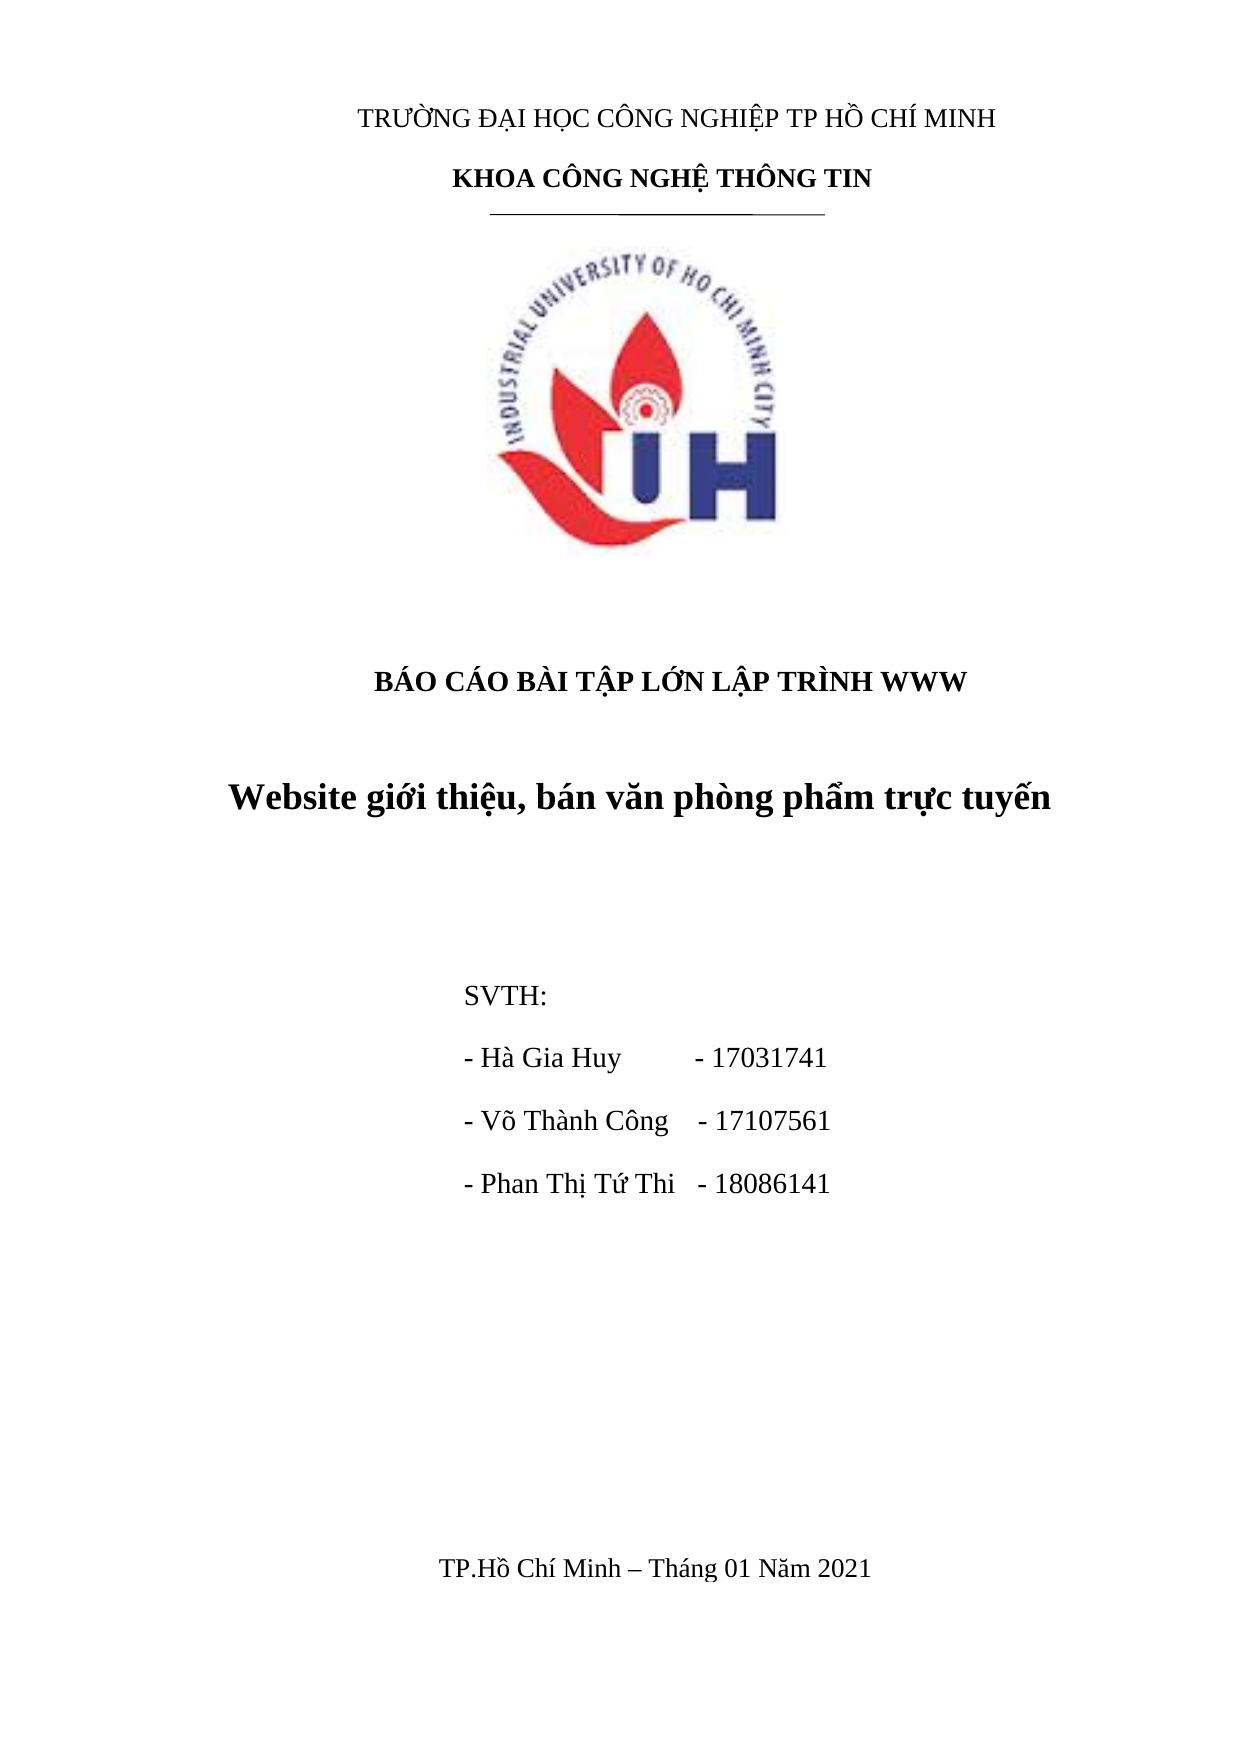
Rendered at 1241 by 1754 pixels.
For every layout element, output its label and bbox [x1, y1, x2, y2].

picture [486, 246, 789, 556]
